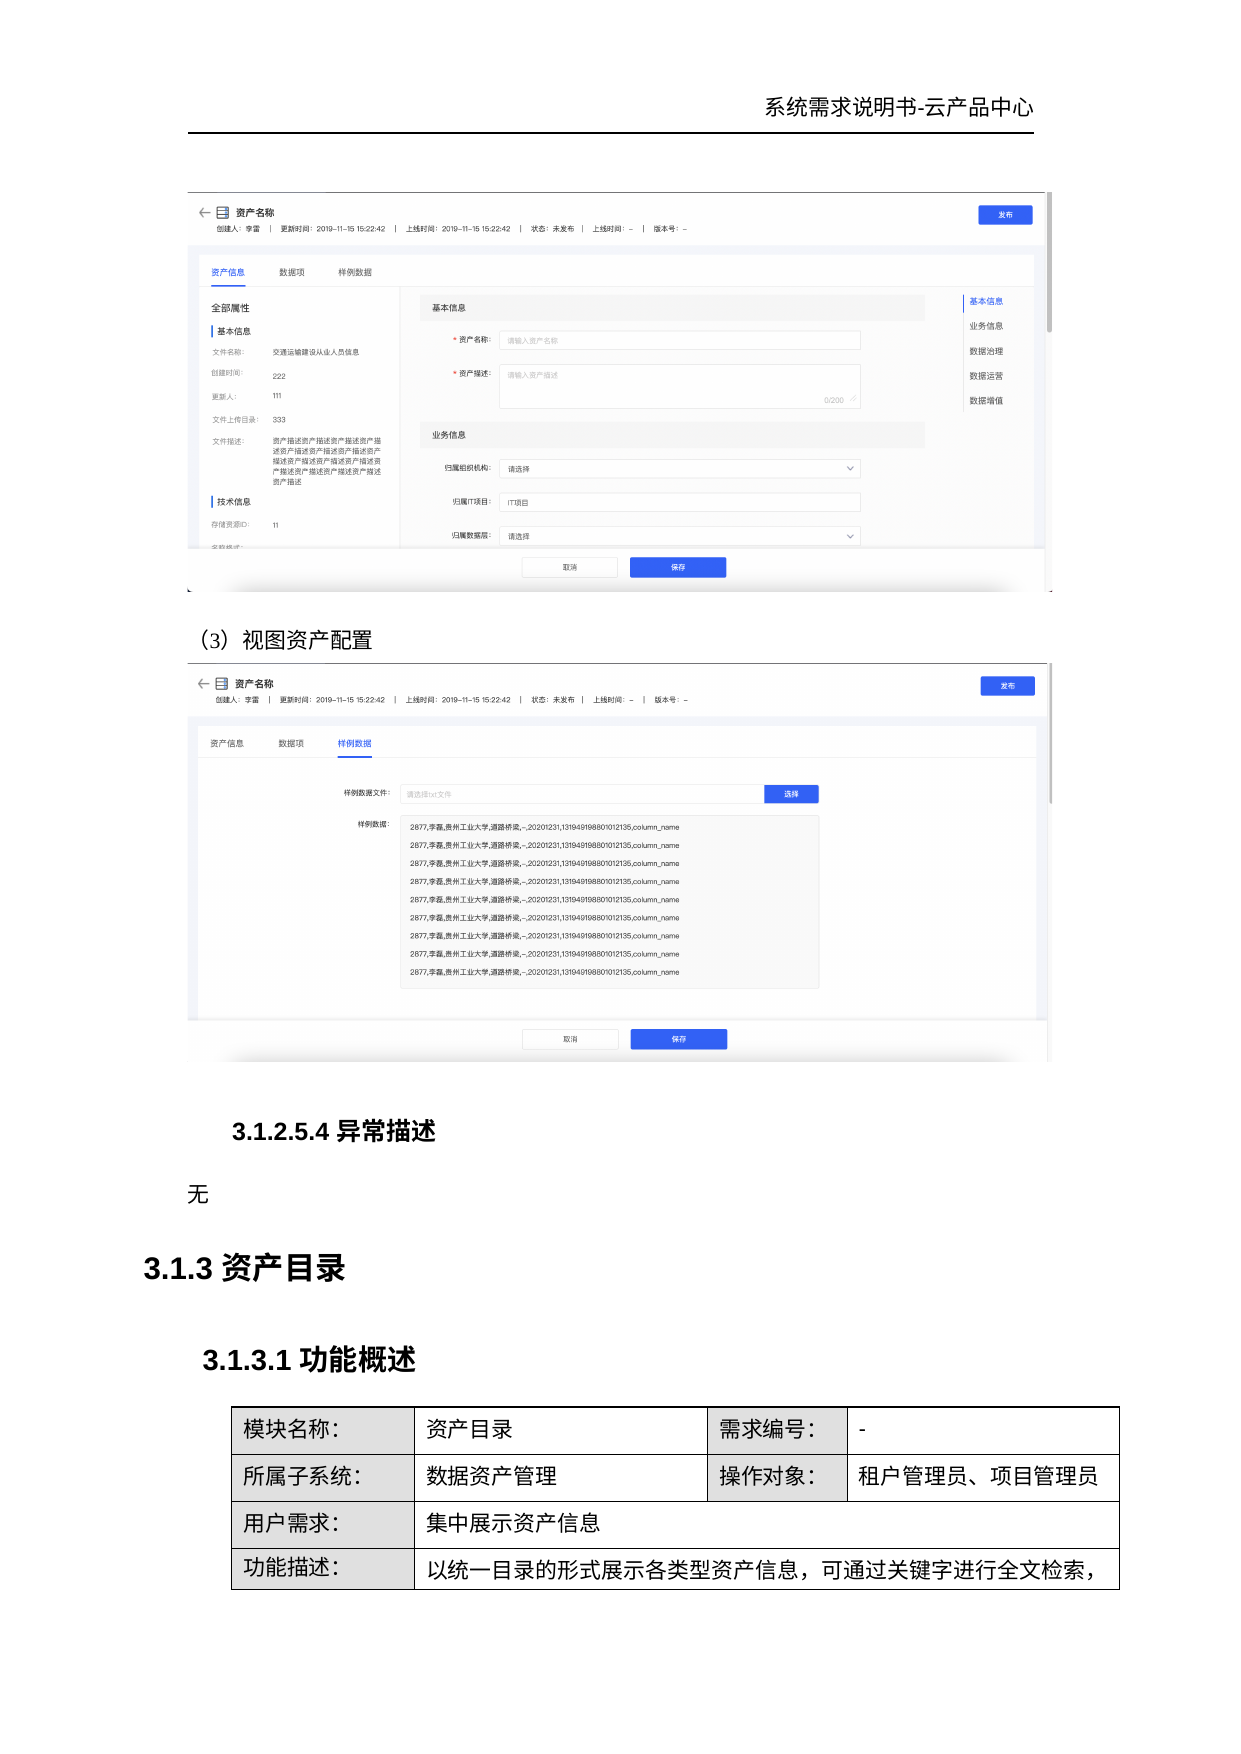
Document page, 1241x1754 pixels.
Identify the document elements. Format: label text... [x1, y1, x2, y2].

picture [187, 663, 1053, 1062]
table_cell 操作对象： [708, 1455, 847, 1501]
text （3）视图资产配置 [187, 592, 1053, 655]
table_header 模块名称： [232, 1408, 414, 1454]
picture [187, 192, 1053, 592]
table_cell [415, 1549, 1119, 1589]
table_cell 用户需求： [232, 1502, 414, 1548]
table_cell 功能描述： [232, 1549, 414, 1589]
subtitle 功能概述 [202, 1326, 1053, 1391]
table_cell 所属子系统： [232, 1455, 414, 1501]
table_cell 集中展示资产信息 [415, 1502, 1119, 1548]
text 无 [187, 1176, 1053, 1209]
table_cell 数据资产管理 [415, 1455, 707, 1501]
subtitle 资产目录 [69, 1233, 1053, 1298]
table_header 需求编号： [708, 1408, 847, 1454]
table_header - [848, 1408, 1119, 1454]
table_header 资产目录 [415, 1408, 707, 1454]
subtitle 异常描述 [232, 1097, 1053, 1162]
table_cell 租户管理员、项目管理员 [848, 1455, 1119, 1501]
